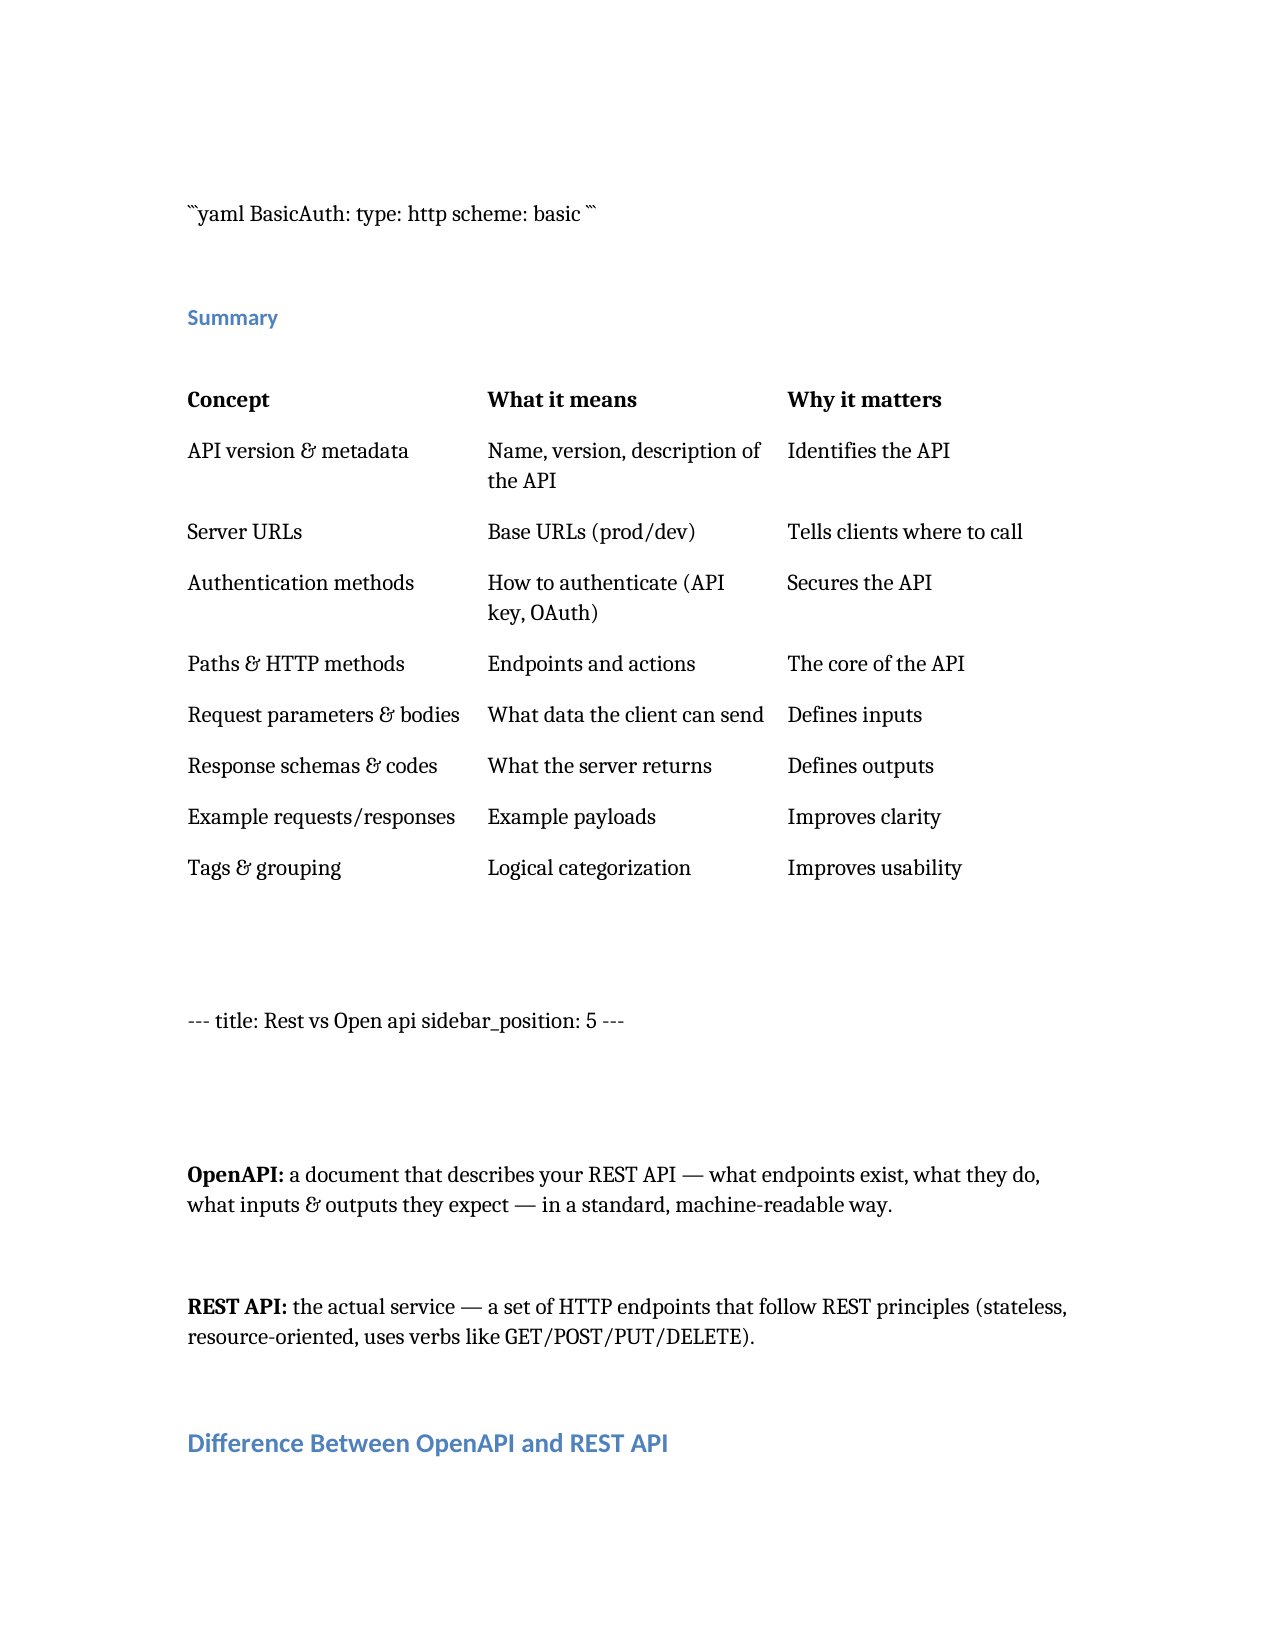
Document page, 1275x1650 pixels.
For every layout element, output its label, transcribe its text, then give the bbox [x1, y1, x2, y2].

table_header What it means [476, 386, 776, 437]
table_cell Paths & HTTP methods [176, 651, 476, 702]
table_cell What the server returns [476, 753, 776, 804]
text ```yaml BasicAuth: type: http scheme: basic ``` [187, 201, 1087, 227]
text OpenAPI: a document that describes your REST API — what endpoints exist, what they do, what inputs & outputs they expect — in a standard, machine-readable way. [187, 1161, 1087, 1218]
table_cell Endpoints and actions [476, 651, 776, 702]
table_cell Defines inputs [776, 702, 1076, 753]
table_cell Name, version, description of the API [476, 438, 776, 519]
table_cell Response schemas & codes [176, 753, 476, 804]
table_cell Improves clarity [776, 804, 1076, 855]
table_cell The core of the API [776, 651, 1076, 702]
subtitle Difference Between OpenAPI and REST API [187, 1426, 1087, 1459]
table_cell What data the client can send [476, 702, 776, 753]
table_cell Request parameters & bodies [176, 702, 476, 753]
table_cell Identifies the API [776, 438, 1076, 519]
table_cell Example requests/responses [176, 804, 476, 855]
table_cell Tells clients where to call [776, 519, 1076, 570]
text REST API: the actual service — a set of HTTP endpoints that follow REST principles (stateless, resource-oriented, uses verbs like GET/POST/PUT/DELETE). [187, 1294, 1087, 1350]
table_cell Example payloads [476, 804, 776, 855]
table_header Why it matters [776, 386, 1076, 437]
table_header Concept [176, 386, 476, 437]
table_cell Base URLs (prod/dev) [476, 519, 776, 570]
table_cell Defines outputs [776, 753, 1076, 804]
text --- title: Rest vs Open api sidebar_position: 5 --- [187, 1008, 1087, 1034]
table_cell Tags & grouping [176, 855, 476, 906]
table_cell How to authenticate (API key, OAuth) [476, 570, 776, 651]
table_cell Logical categorization [476, 855, 776, 906]
table_cell Secures the API [776, 570, 1076, 651]
table_cell Authentication methods [176, 570, 476, 651]
subtitle Summary [187, 303, 1087, 331]
table_cell Server URLs [176, 519, 476, 570]
table_cell Improves usability [776, 855, 1076, 906]
table_cell API version & metadata [176, 438, 476, 519]
